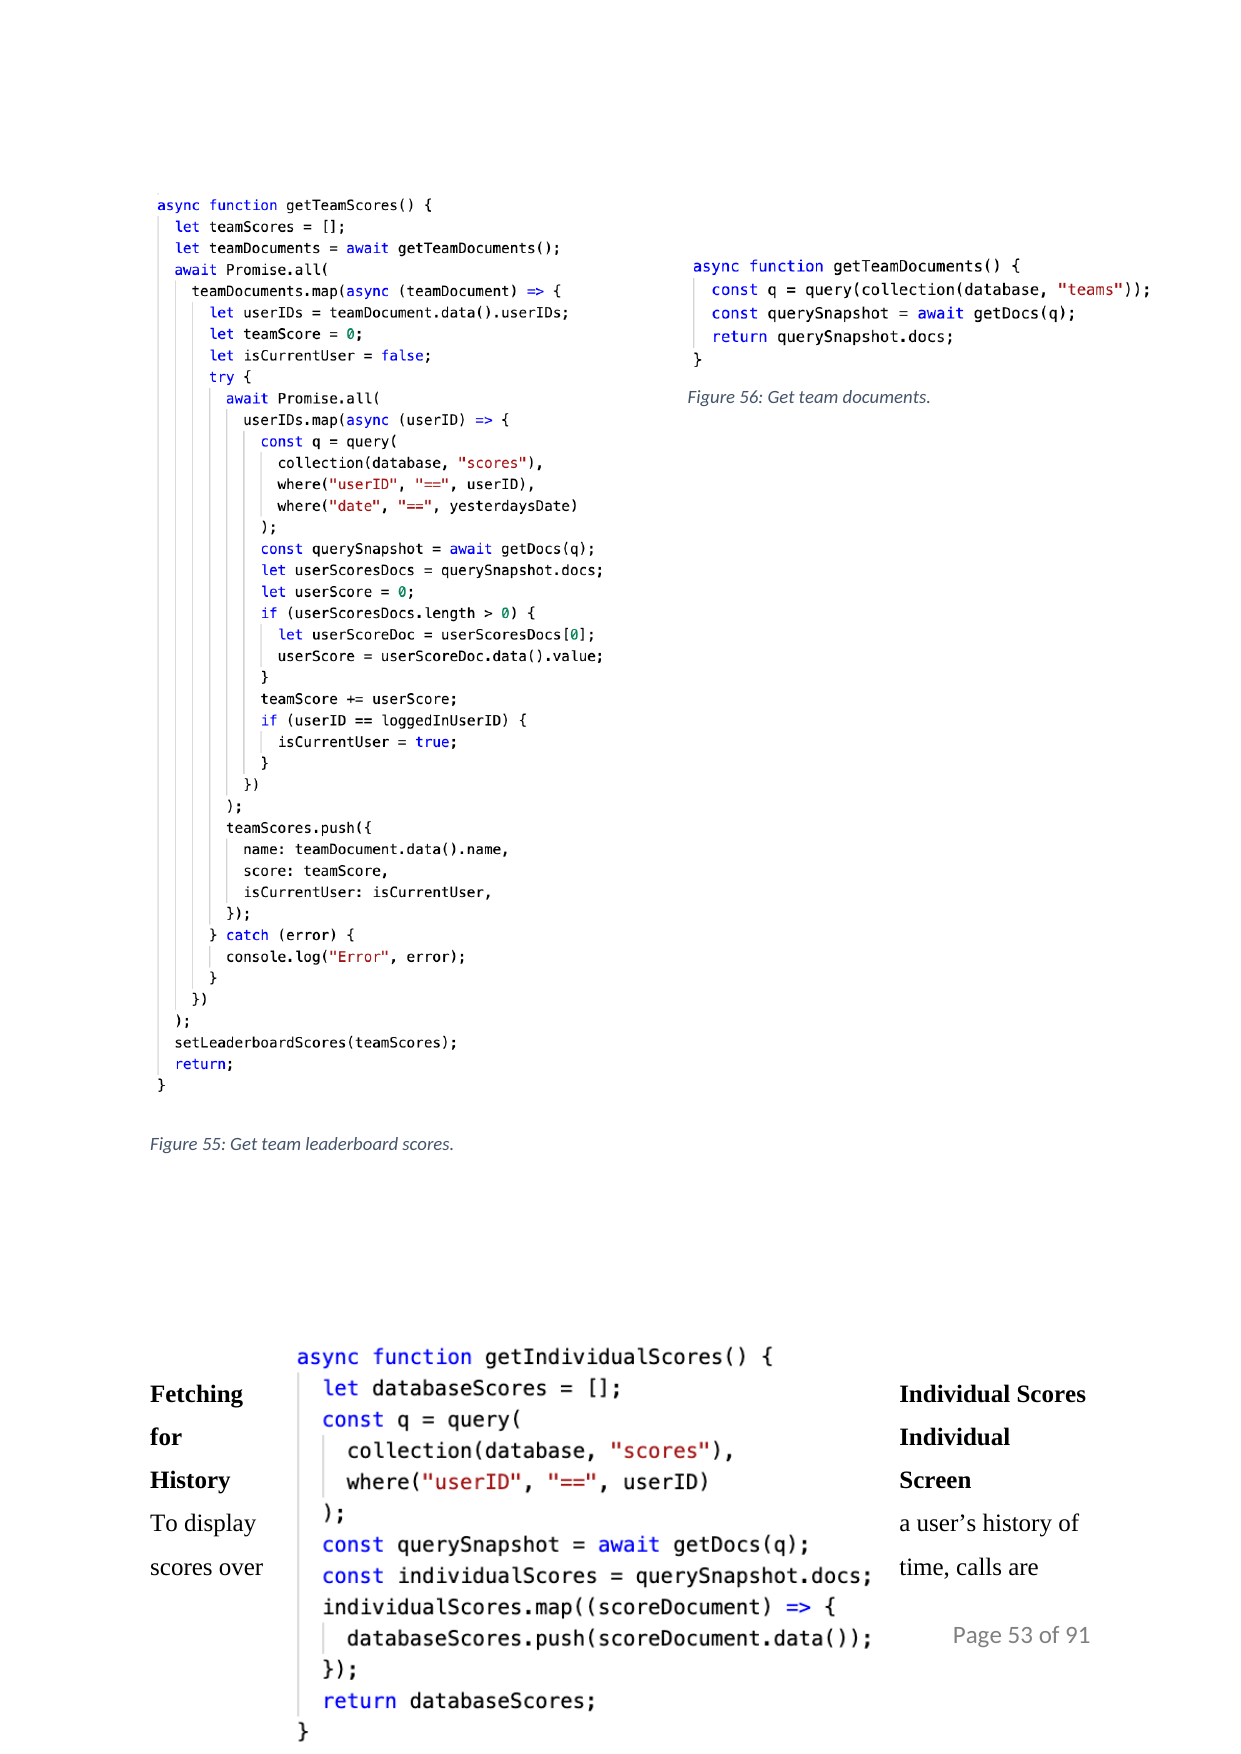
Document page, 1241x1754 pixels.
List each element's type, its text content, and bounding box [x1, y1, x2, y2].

text Fetching Individual Scores for Individual History Screen [881, 1379, 1090, 1494]
picture [150, 193, 606, 1095]
picture [687, 250, 1158, 374]
text Fetching Individual Scores for Individual History Screen [150, 1379, 290, 1494]
picture [290, 1337, 881, 1751]
